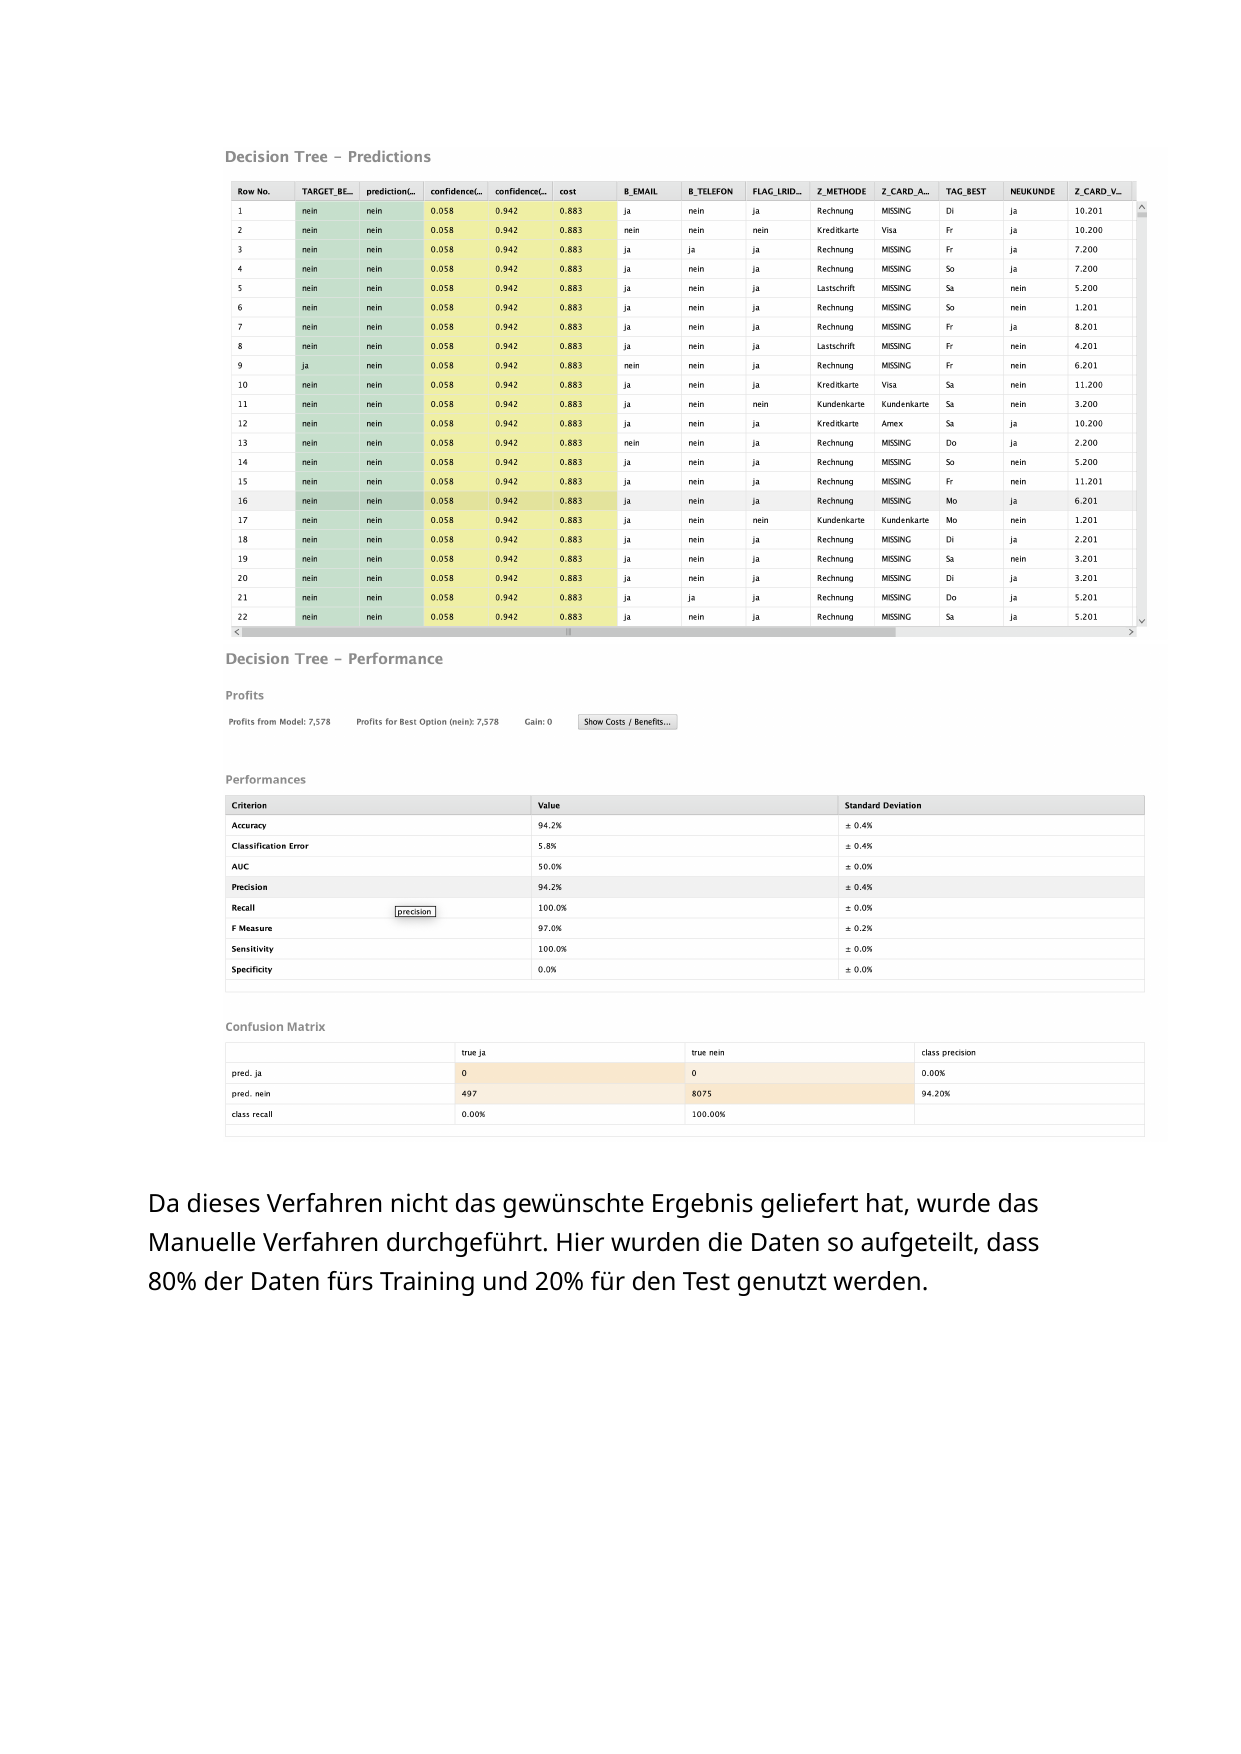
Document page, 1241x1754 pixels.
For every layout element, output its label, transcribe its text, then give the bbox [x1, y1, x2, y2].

picture [222, 644, 1168, 1142]
picture [222, 147, 1168, 640]
list Da dieses Verfahren nicht das gewünschte Ergebnis geliefert hat, wurde das Manuelle Verfahren durchgeführt. Hier wurden die Daten so aufgeteilt, dass 80% der Daten fürs Training und 20% für den Test genutzt werden. [148, 1186, 1093, 1298]
